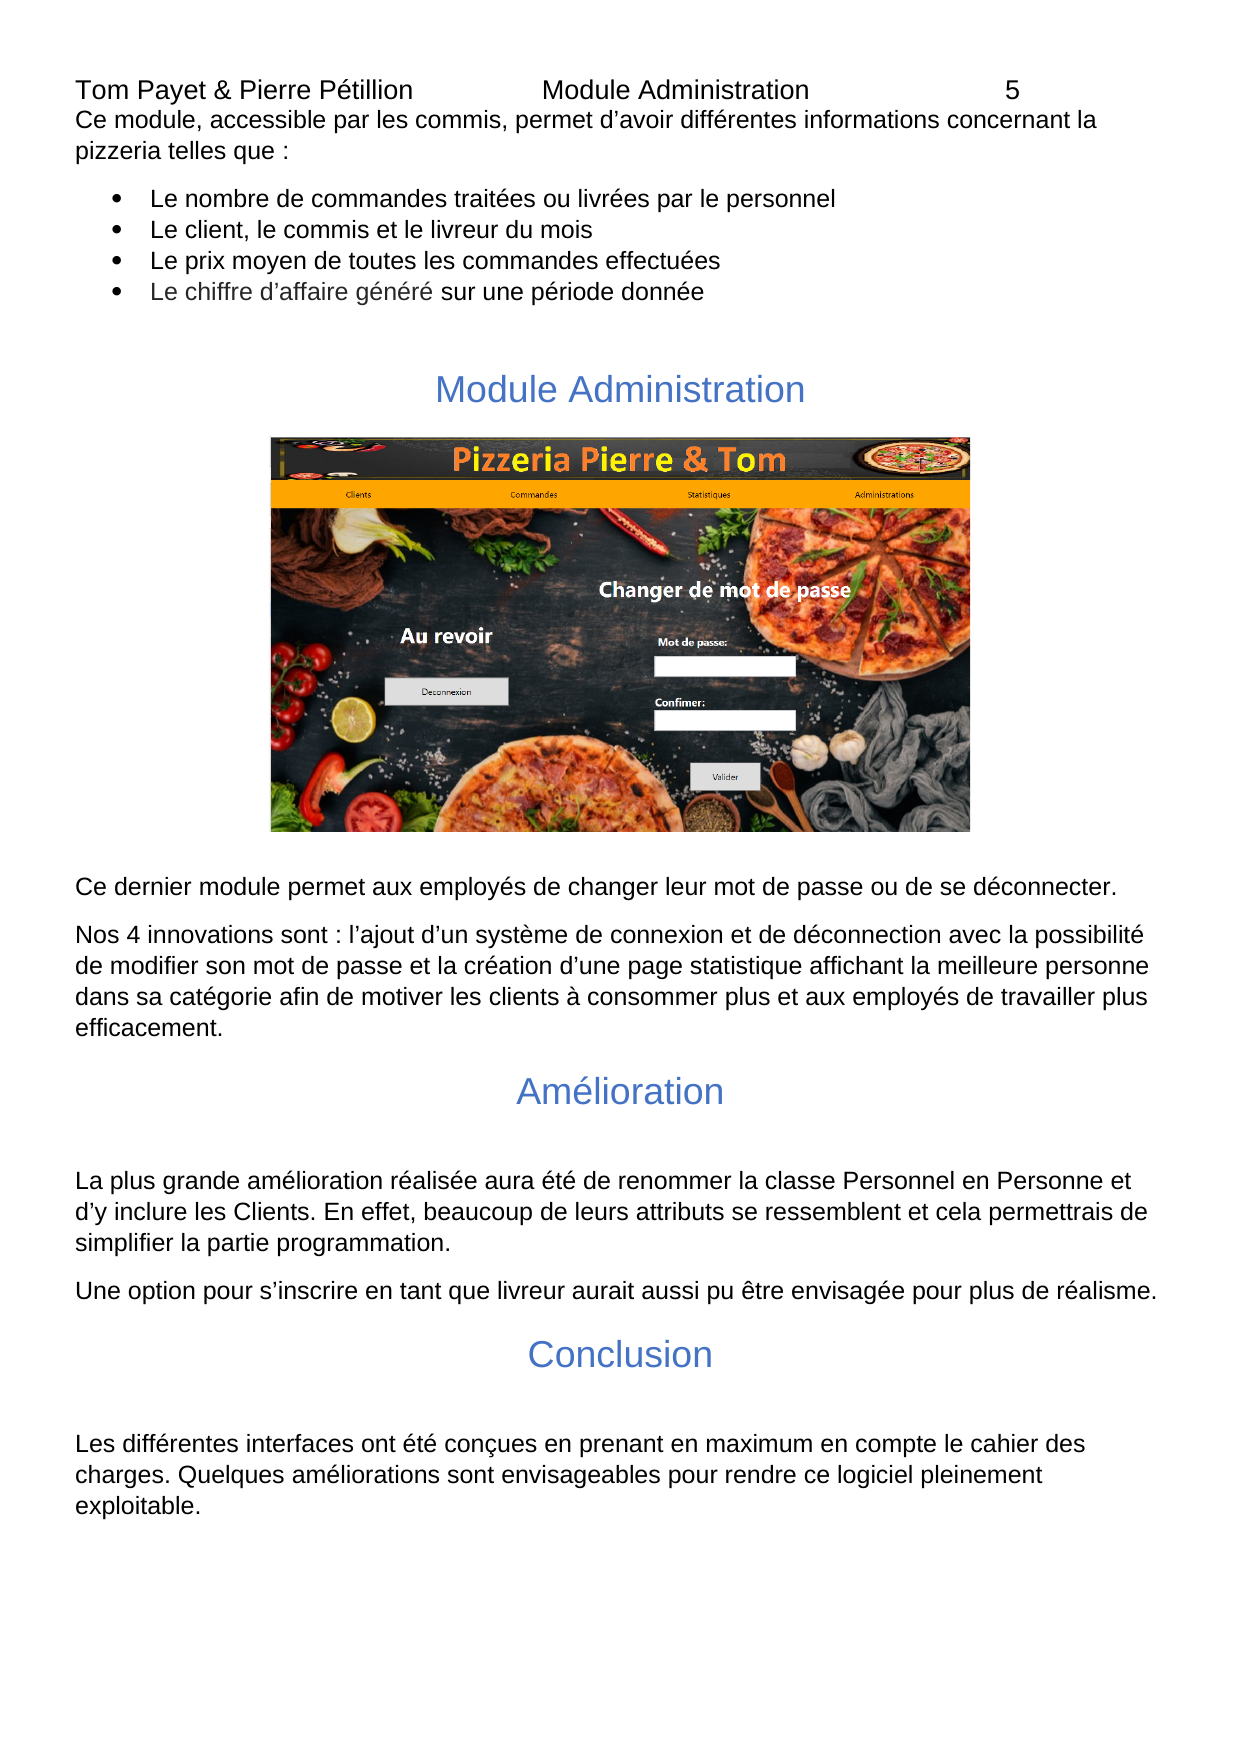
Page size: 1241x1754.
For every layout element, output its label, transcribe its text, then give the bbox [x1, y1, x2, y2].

text Ce dernier module permet aux employés de changer leur mot de passe ou de se déconnecter. [75, 872, 1165, 901]
subtitle Module Administration [75, 367, 1165, 410]
subtitle Amélioration [75, 1069, 1165, 1112]
list Le chiffre d’affaire généré sur une période donnée [112, 277, 1165, 306]
picture [269, 436, 971, 832]
list Le nombre de commandes traitées ou livrées par le personnel [112, 184, 1165, 213]
text Nos 4 innovations sont : l’ajout d’un système de connexion et de déconnection avec la possibilité de modifier son mot de passe et la création d’une page statistique affichant la meilleure personne dans sa catégorie afin de motiver les clients à consommer plus et aux employés de travailler plus efficacement. [75, 920, 1165, 1042]
subtitle Conclusion [75, 1332, 1165, 1375]
text Une option pour s’inscrire en tant que livreur aurait aussi pu être envisagée pour plus de réalisme. [75, 1276, 1165, 1305]
text La plus grande amélioration réalisée aura été de renommer la classe Personnel en Personne et d’y inclure les Clients. En effet, beaucoup de leurs attributs se ressemblent et cela permettrais de simplifier la partie programmation. [75, 1166, 1165, 1257]
list Le prix moyen de toutes les commandes effectuées [112, 246, 1165, 275]
text Ce module, accessible par les commis, permet d’avoir différentes informations concernant la pizzeria telles que : [75, 105, 1165, 165]
list Le client, le commis et le livreur du mois [112, 215, 1165, 244]
text Les différentes interfaces ont été conçues en prenant en maximum en compte le cahier des charges. Quelques améliorations sont envisageables pour rendre ce logiciel pleinement exploitable. [75, 1429, 1165, 1520]
